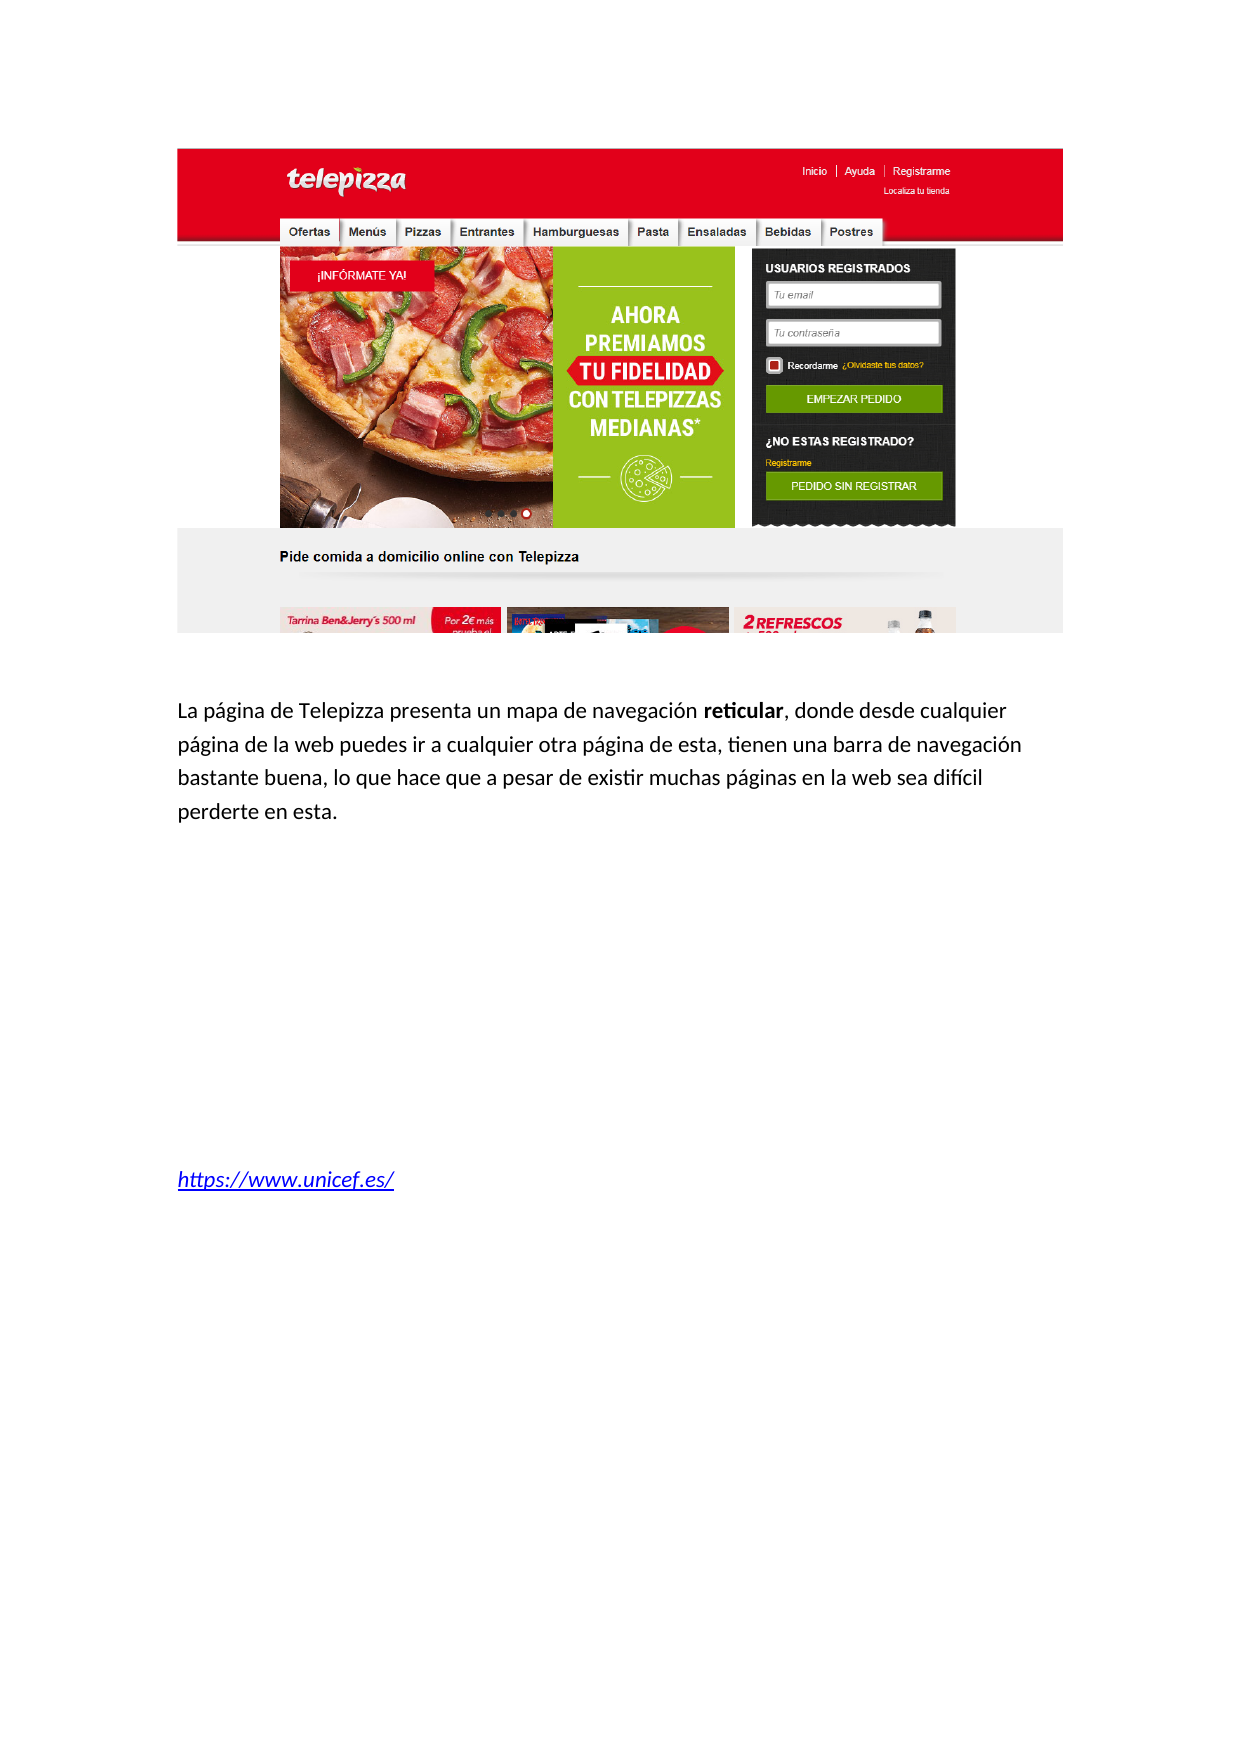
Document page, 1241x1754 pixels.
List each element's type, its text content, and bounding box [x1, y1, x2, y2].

picture [177, 147, 1063, 633]
text https://www.unicef.es/ [177, 1165, 1063, 1193]
text La página de Telepizza presenta un mapa de navegación reticular, donde desde cualquier página de la web puedes ir a cualquier otra página de esta, tienen una barra de navegación bastante buena, lo que hace que a pesar de existir muchas páginas en la web sea difícil perderte en esta. [177, 696, 1063, 825]
